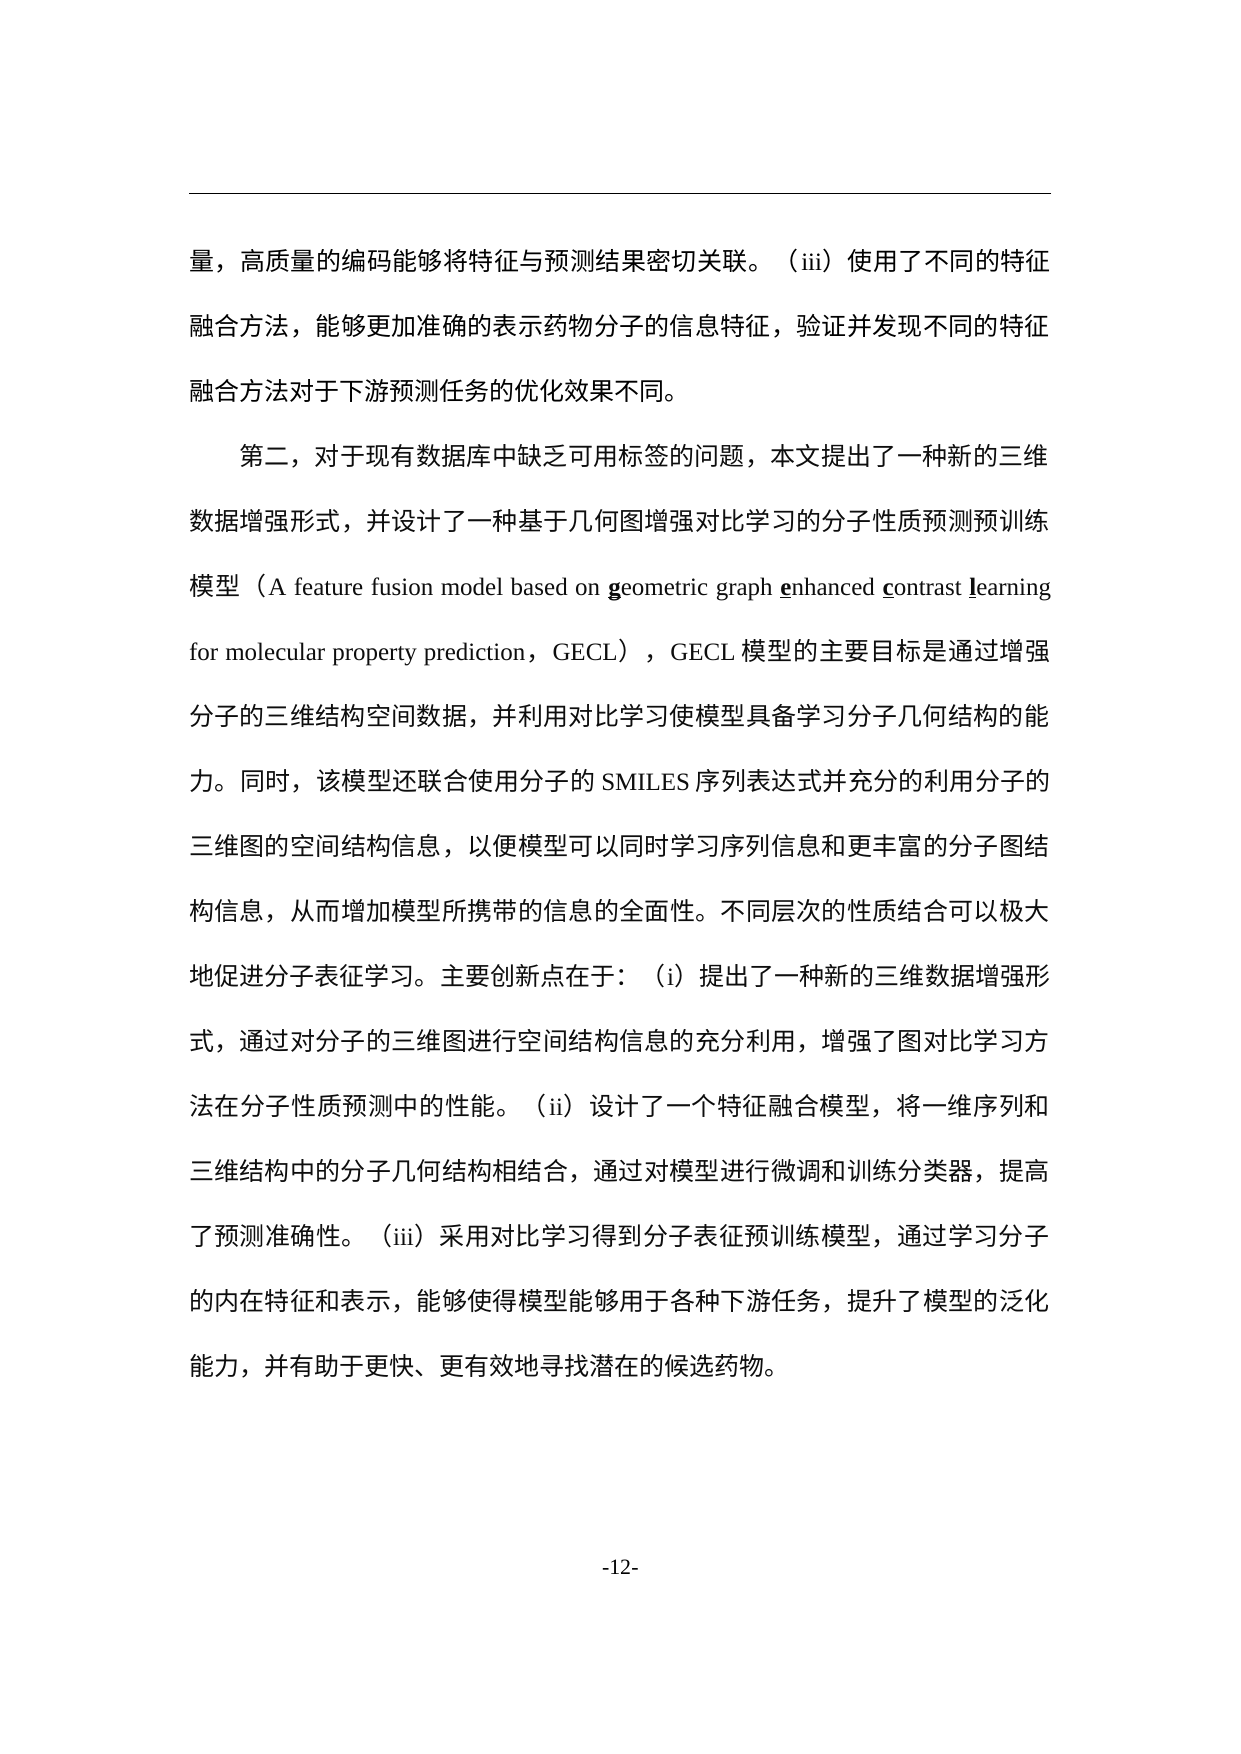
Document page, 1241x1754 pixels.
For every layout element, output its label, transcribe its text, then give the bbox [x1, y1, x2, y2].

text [189, 227, 1051, 422]
text 第二，对于现有数据库中缺乏可用标签的问题，本文提出了一种新的三维数据增强形式，并设计了一种基于几何图增强对比学习的分子性质预测预训练模型（A feature fusion model based on geometric graph enhanced contrast learning for molecular property prediction，GECL），GECL模型的主要目标是通过增强分子的三维结构空间数据，并利用对比学习使模型具备学习分子几何结构的能力。同时，该模型还联合使用分子的SMILES序列表达式并充分的利用分子的三维图的空间结构信息，以便模型可以同时学习序列信息和更丰富的分子图结构信息，从而增加模型所携带的信息的全面性。不同层次的性质结合可以极大地促进分子表征学习。主要创新点在于：（i）提出了一种新的三维数据增强形式，通过对分子的三维图进行空间结构信息的充分利用，增强了图对比学习方法在分子性质预测中的性能。（ii）设计了一个特征融合模型，将一维序列和三维结构中的分子几何结构相结合，通过对模型进行微调和训练分类器，提高了预测准确性。（iii）采用对比学习得到分子表征预训练模型，通过学习分子的内在特征和表示，能够使得模型能够用于各种下游任务，提升了模型的泛化能力，并有助于更快、更有效地寻找潜在的候选药物。 [189, 422, 1051, 1397]
